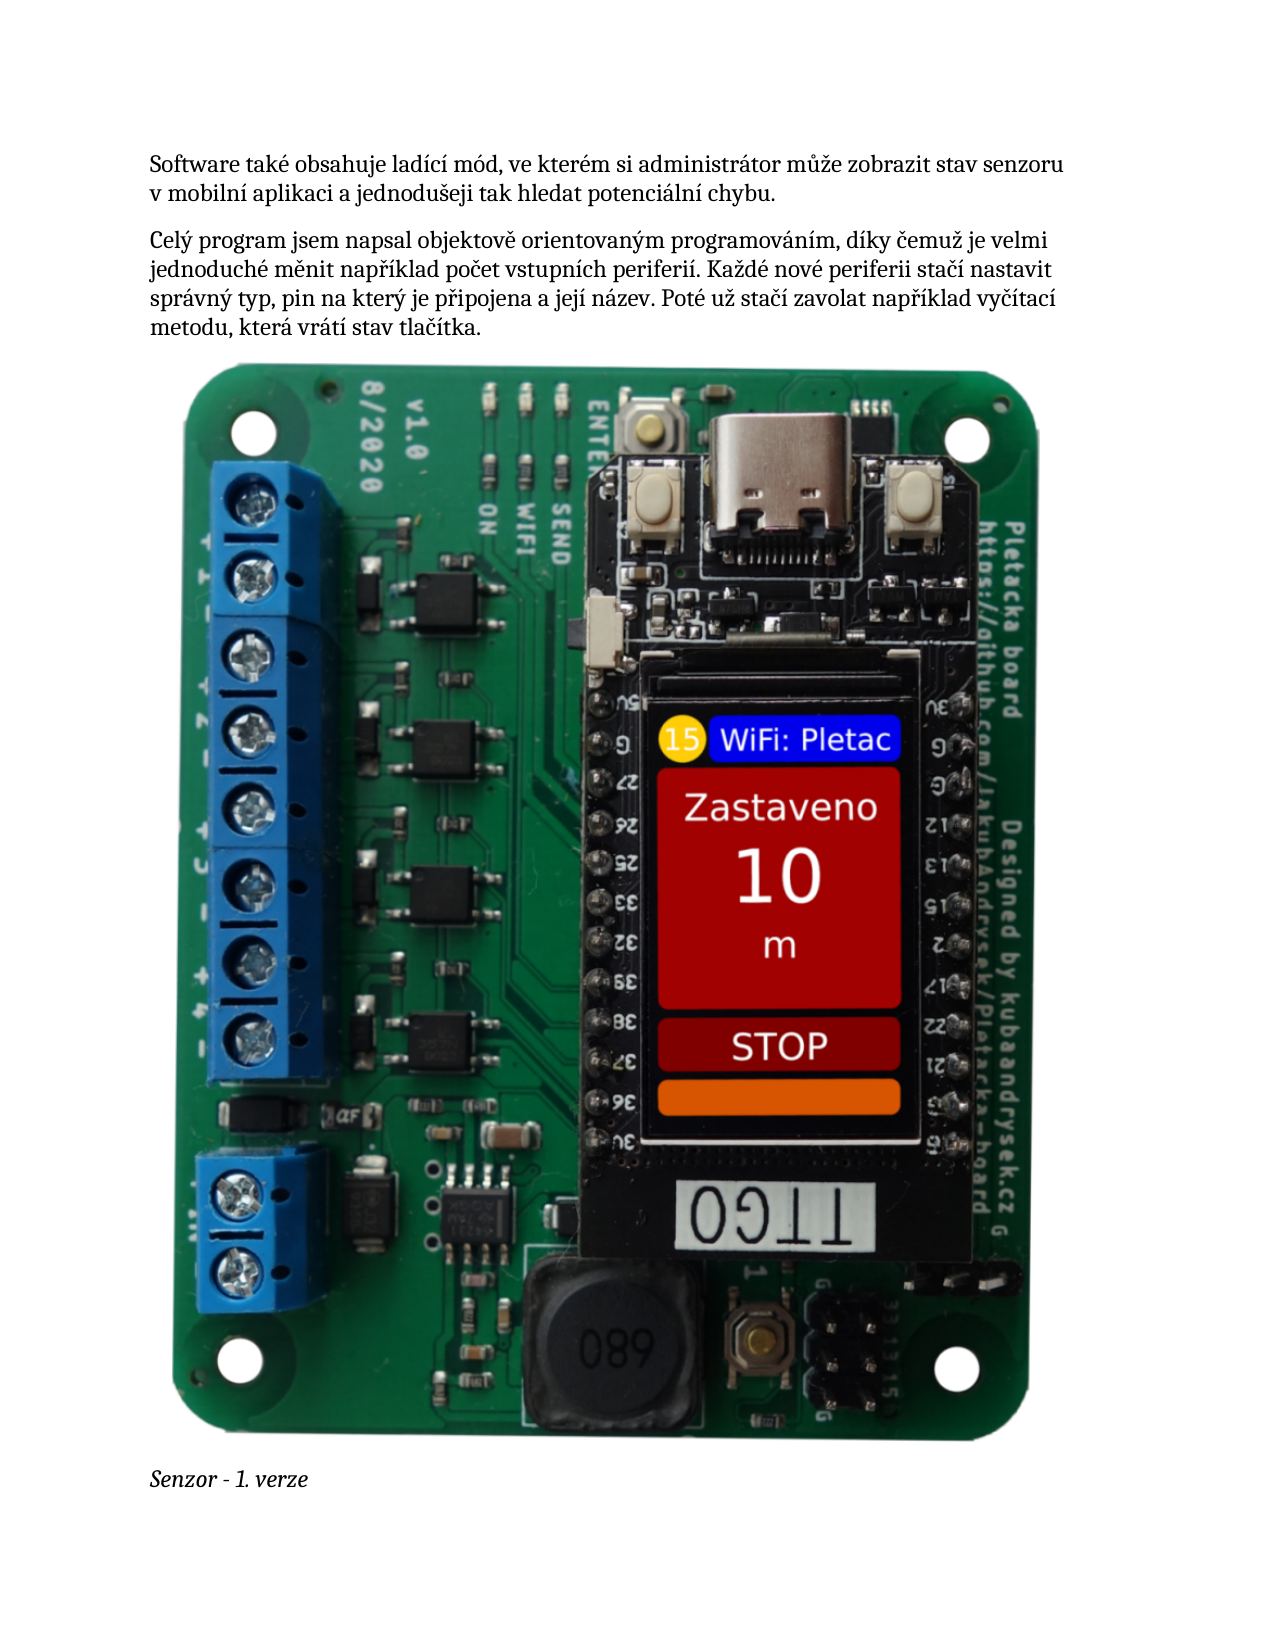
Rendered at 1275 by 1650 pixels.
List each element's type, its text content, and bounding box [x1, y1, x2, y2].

text Senzor - 1. verze [150, 1465, 1125, 1494]
text Celý program jsem napsal objektově orientovaným programováním, díky čemuž je velmi jednoduché měnit například počet vstupních periferií. Každé nové periferii stačí nastavit správný typ, pin na který je připojena a její název. Poté už stačí zavolat například vyčítací metodu, která vrátí stav tlačítka. [150, 226, 1125, 341]
picture [168, 360, 1044, 1445]
text Software také obsahuje ladící mód, ve kterém si administrátor může zobrazit stav senzoru v mobilní aplikaci a jednodušeji tak hledat potenciální chybu. [150, 150, 1125, 207]
